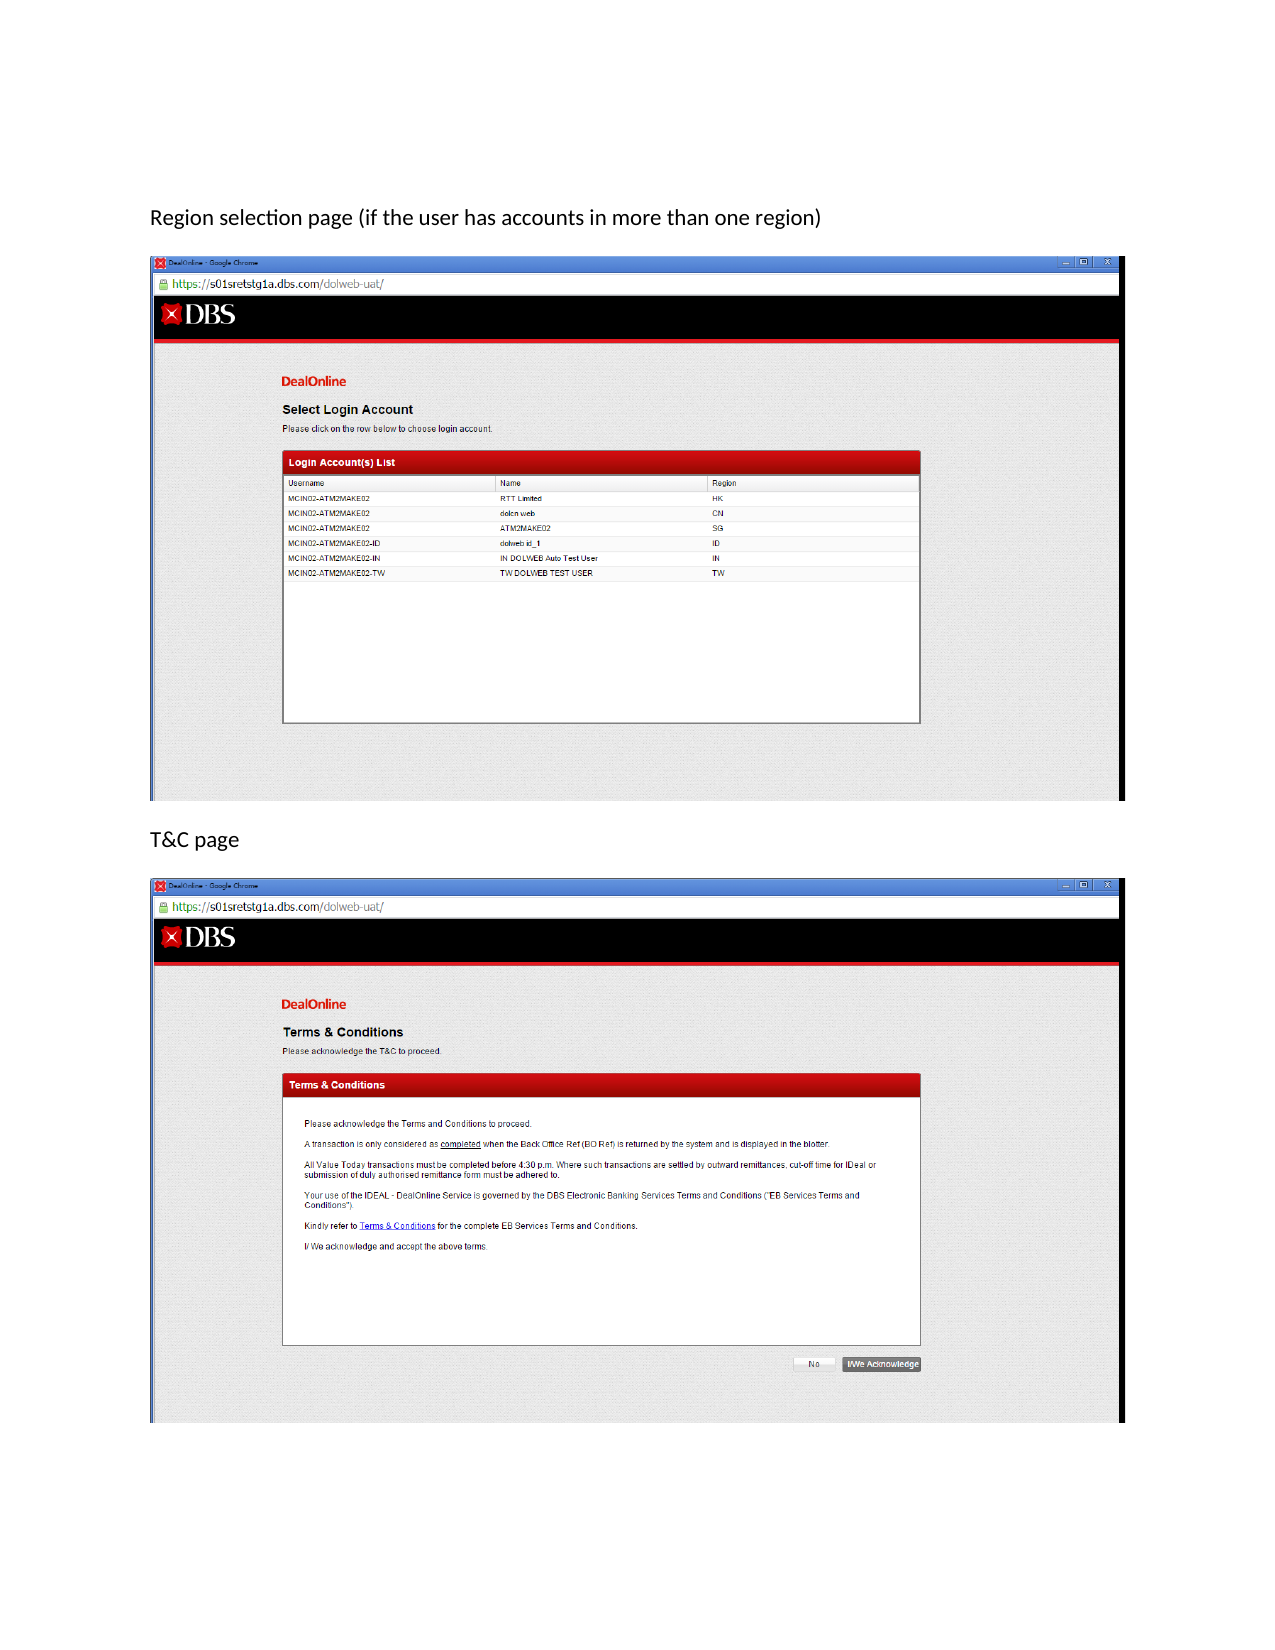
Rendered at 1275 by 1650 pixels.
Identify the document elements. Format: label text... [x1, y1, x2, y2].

text Region selection page (if the user has accounts in more than one region) [150, 203, 1125, 231]
text T&C page [150, 825, 1125, 853]
picture [150, 256, 1125, 801]
picture [150, 878, 1125, 1423]
